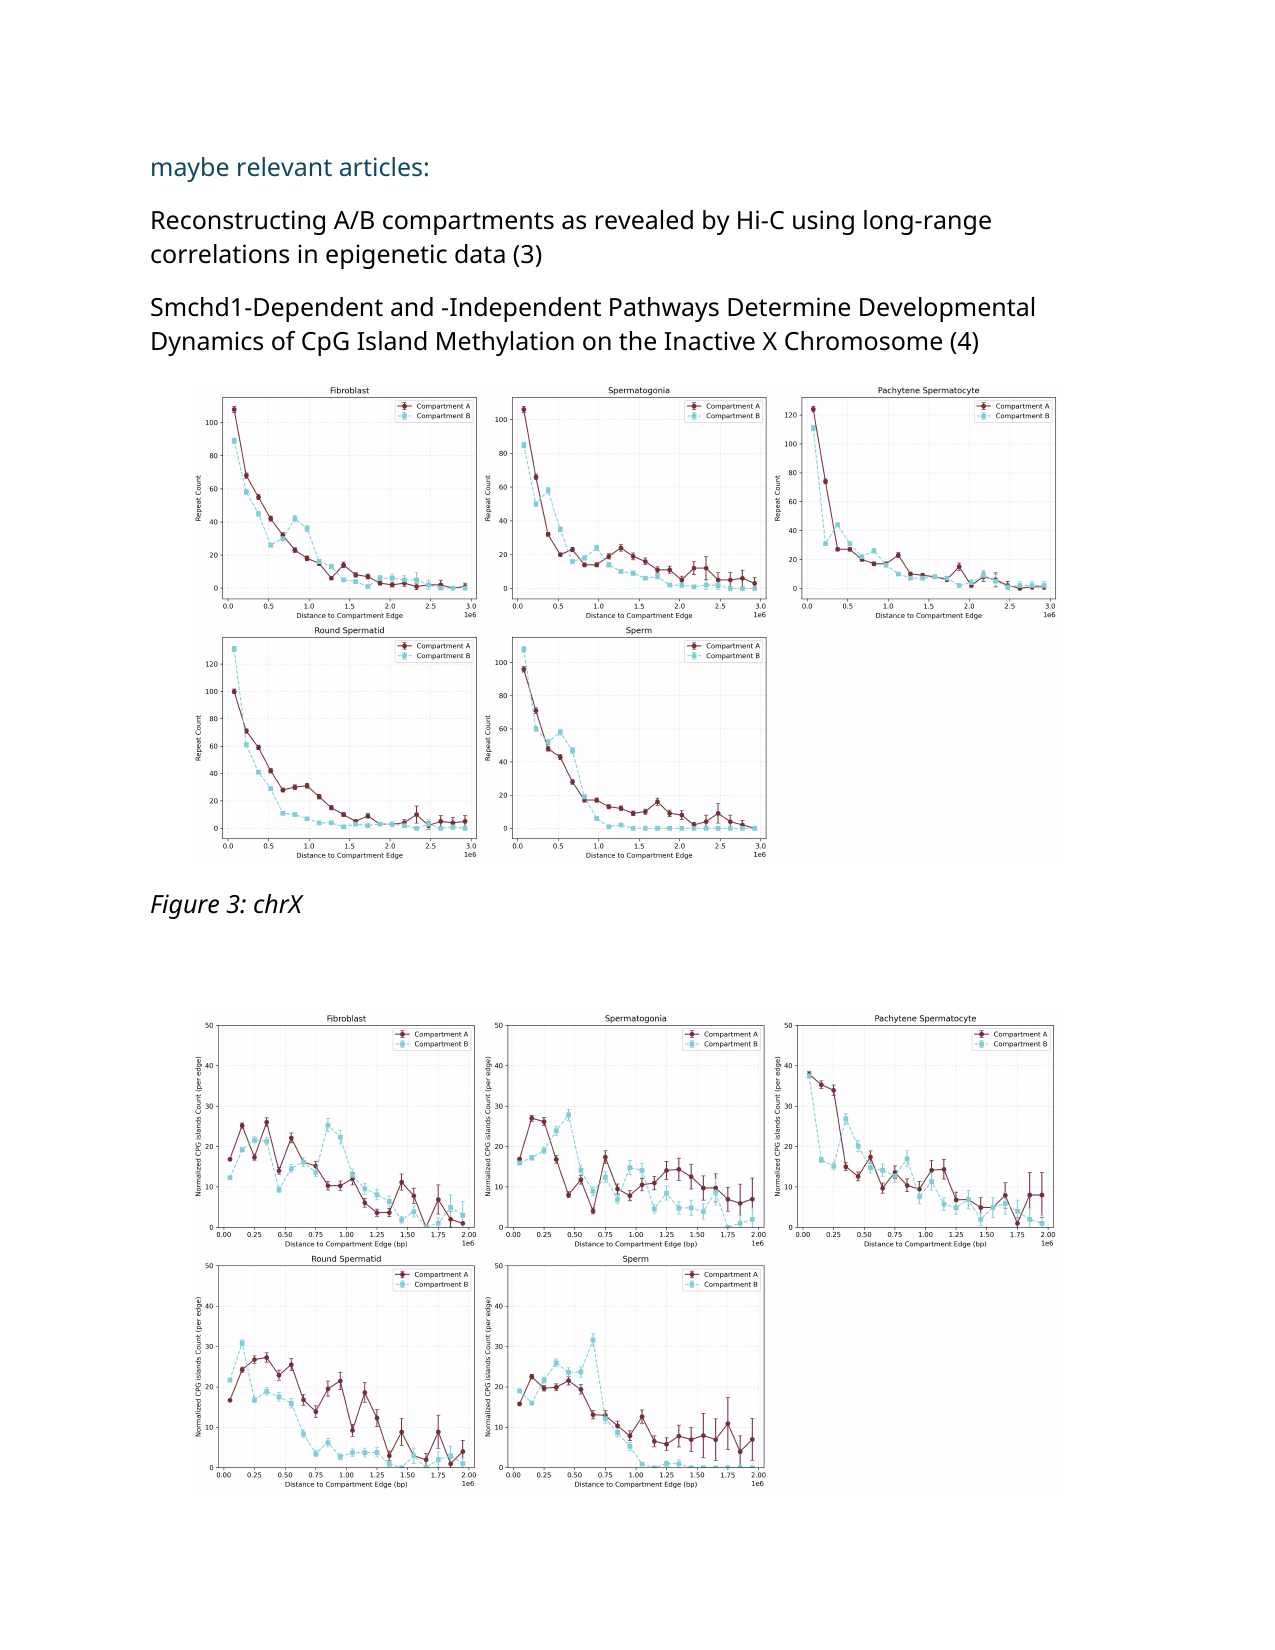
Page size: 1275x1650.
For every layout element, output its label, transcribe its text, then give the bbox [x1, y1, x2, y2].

text Reconstructing A/B compartments as revealed by Hi-C using long-range correlations in epigenetic data (3) [150, 203, 1125, 271]
text Smchd1-Dependent and -Independent Pathways Determine Developmental Dynamics of CpG Island Methylation on the Inactive X Chromosome (4) [150, 290, 1125, 358]
table_header Figure 3: chrX [139, 377, 1114, 934]
subtitle maybe relevant articles: [150, 150, 1125, 184]
table_header Figure 4: chrX [139, 1005, 1114, 1499]
picture [188, 1009, 1064, 1496]
picture [188, 380, 1064, 867]
